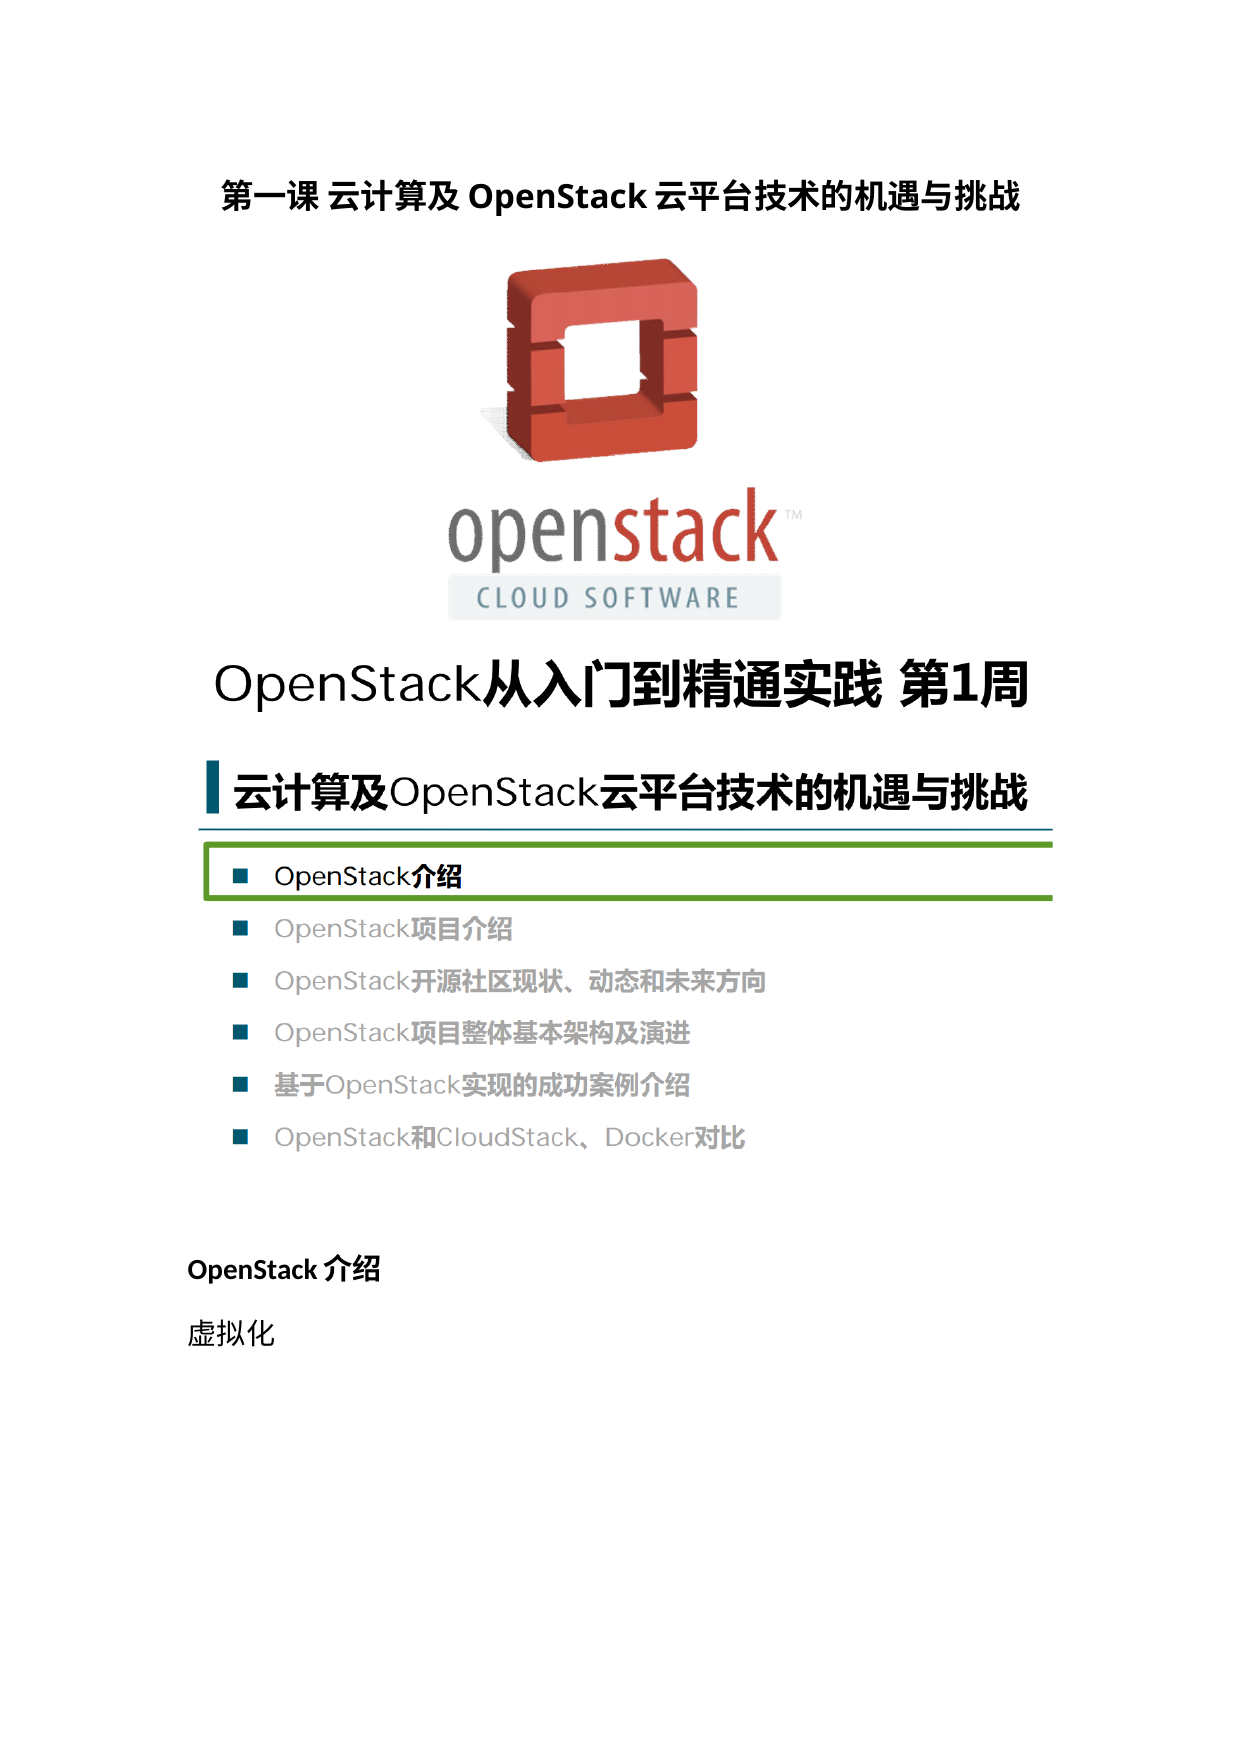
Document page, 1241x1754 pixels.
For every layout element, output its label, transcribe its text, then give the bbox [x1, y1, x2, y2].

text OpenStack介绍 [187, 1234, 1053, 1299]
picture [187, 227, 1053, 728]
text 虚拟化 [187, 1299, 1053, 1364]
text 第一课 云计算及OpenStack云平台技术的机遇与挑战 [187, 162, 1053, 227]
picture [187, 747, 1053, 1154]
